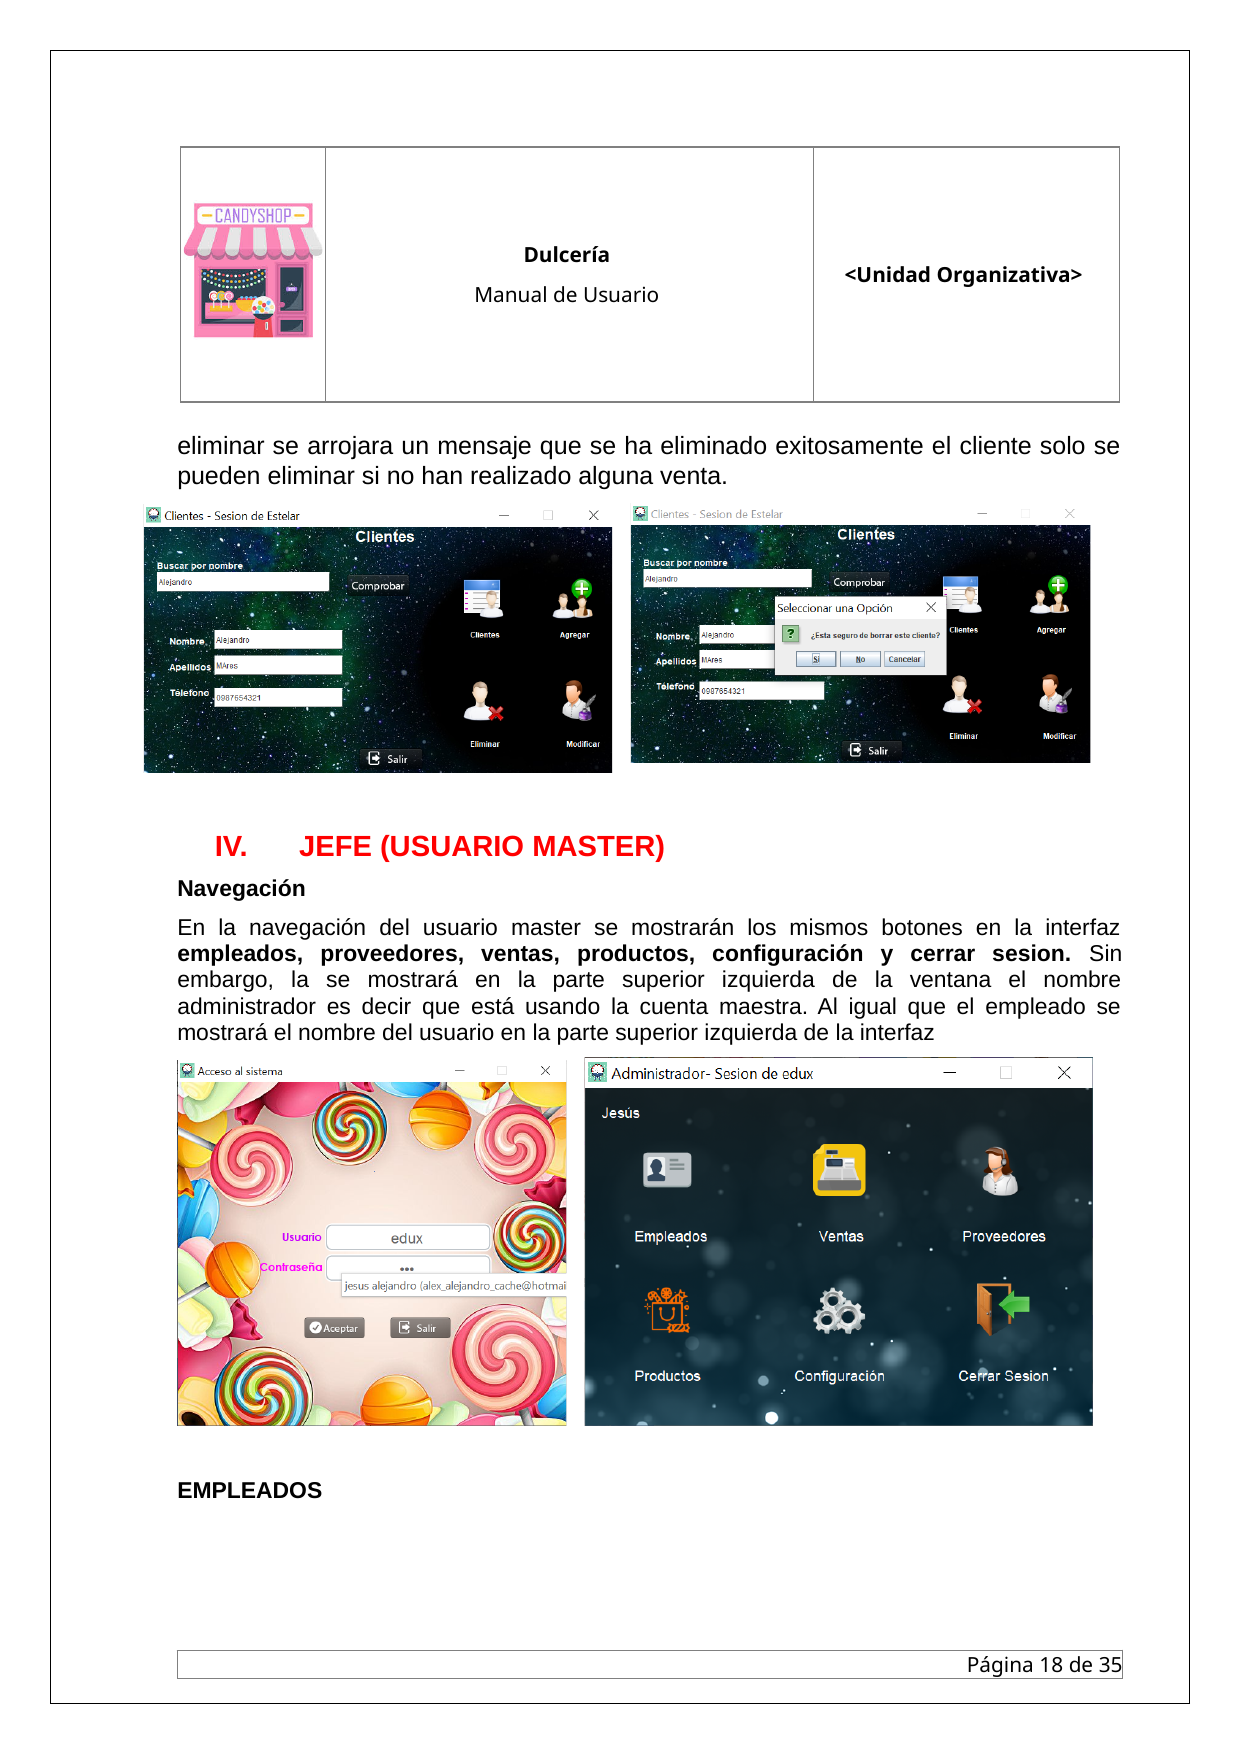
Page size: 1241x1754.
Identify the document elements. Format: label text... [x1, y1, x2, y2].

picture [183, 200, 323, 340]
list JEFE (USUARIO MASTER) [214, 829, 1122, 862]
picture [631, 503, 1091, 763]
picture [584, 1057, 1093, 1426]
text EMPLEADOS [177, 1477, 1122, 1503]
text En la navegación del usuario master se mostrarán los mismos botones en la interfaz empleados, proveedores, ventas, productos, configuración y cerrar sesion. Sin embargo, la se mostrará en la parte superior izquierda de la ventana el nombre administrador es decir que está usando la cuenta maestra. Al igual que el empleado se mostrará el nombre del usuario en la parte superior izquierda de la interfaz [177, 913, 1122, 1045]
text Navegación [177, 875, 1122, 901]
picture [143, 504, 613, 773]
picture [177, 1060, 567, 1426]
